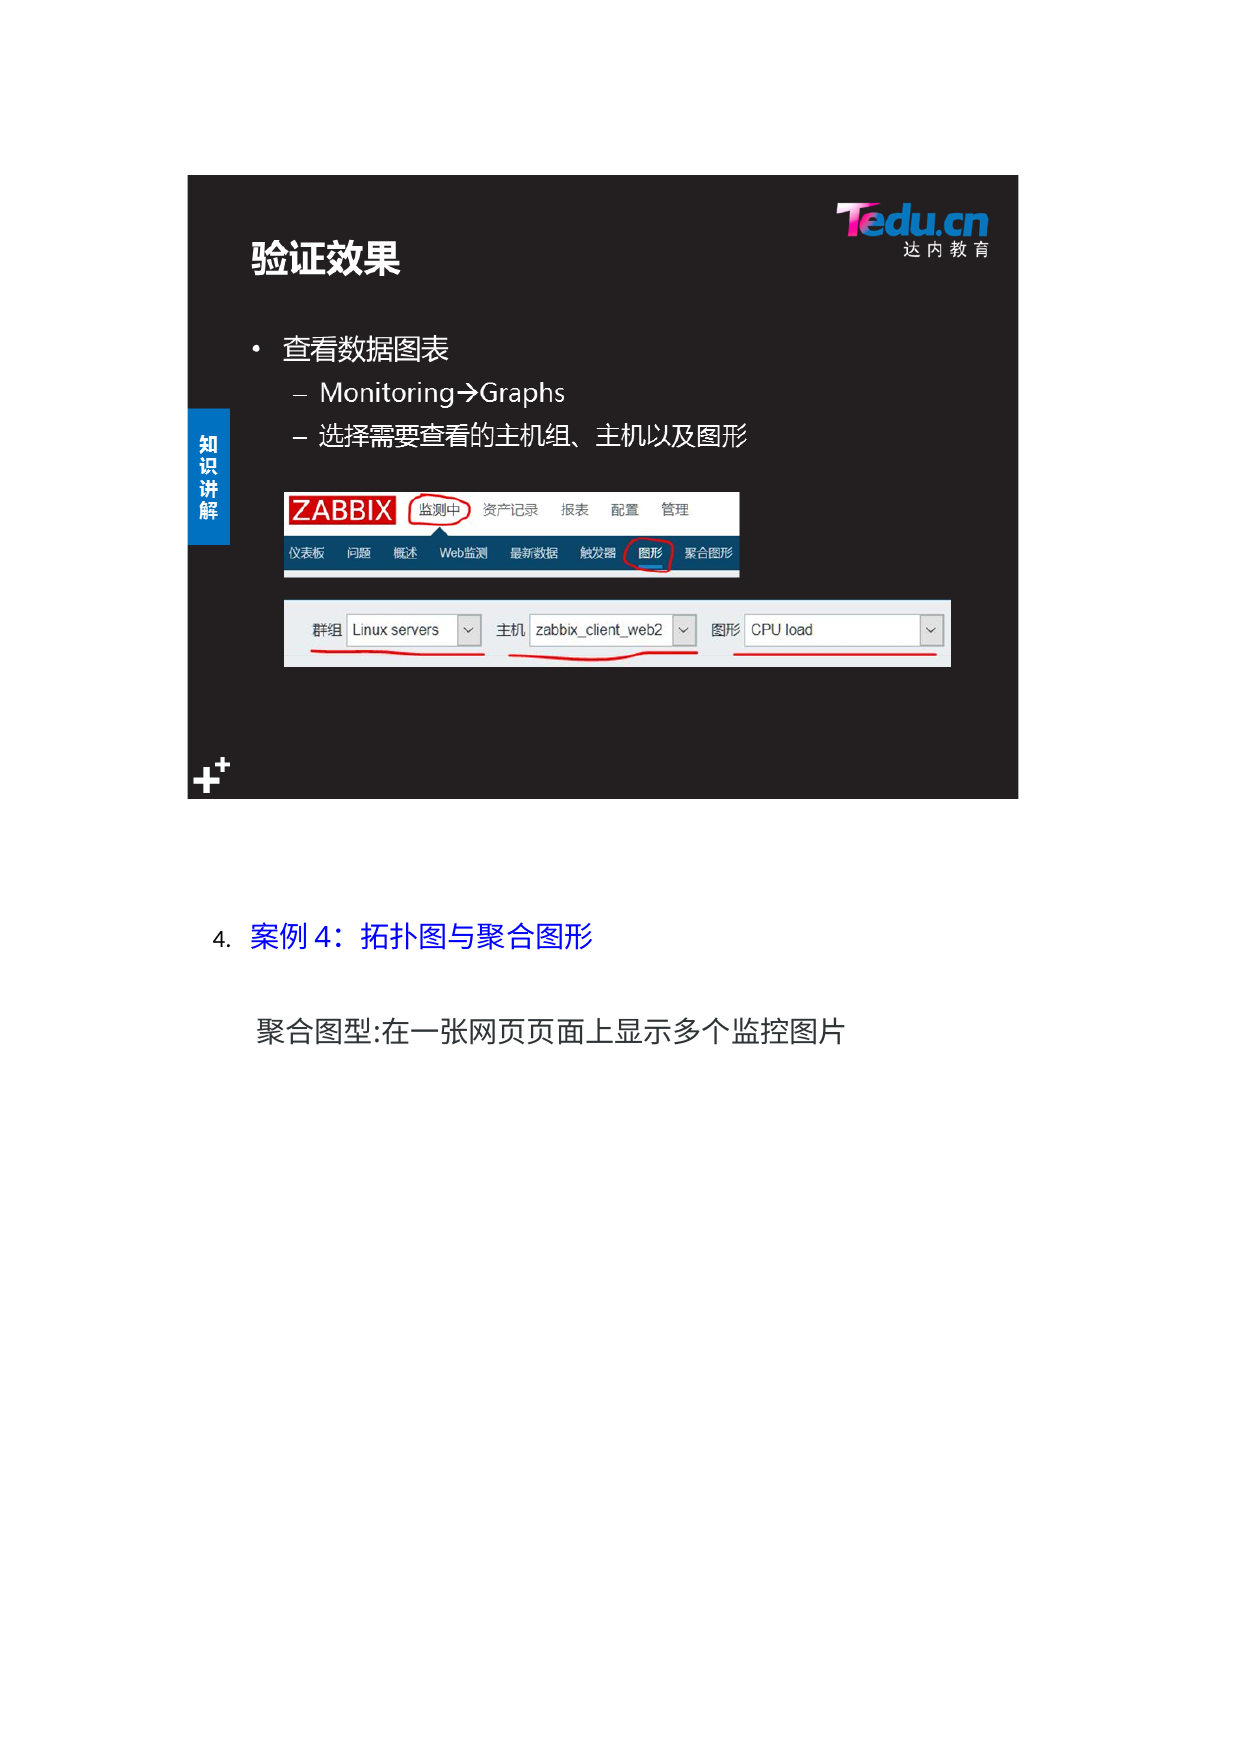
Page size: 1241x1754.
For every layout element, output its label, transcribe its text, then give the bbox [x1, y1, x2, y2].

list 案例4：拓扑图与聚合图形 [212, 903, 1053, 968]
list 聚合图型:在一张网页页面上显示多个监控图片 [256, 997, 1053, 1062]
picture [187, 175, 1019, 799]
